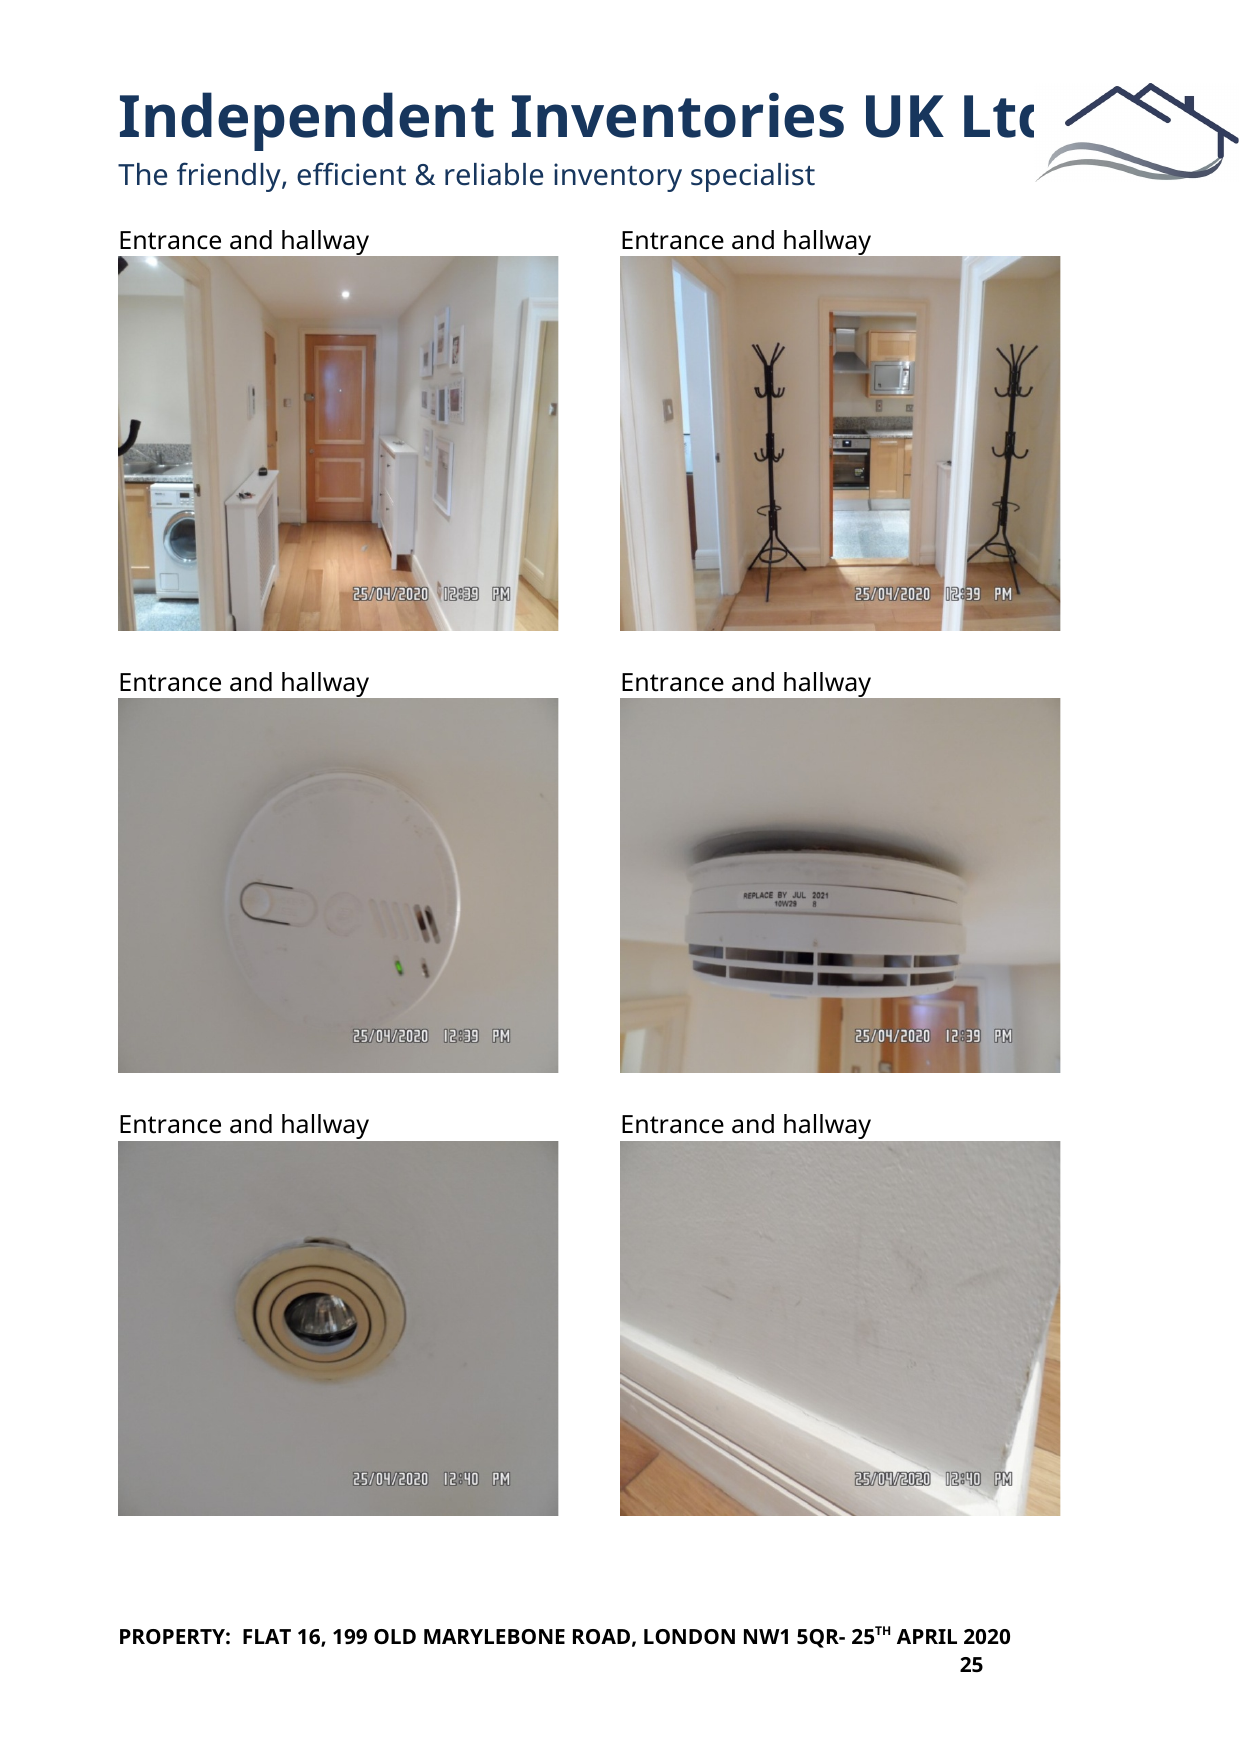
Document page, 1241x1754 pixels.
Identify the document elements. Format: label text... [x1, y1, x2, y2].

picture [118, 256, 559, 631]
picture [620, 256, 1061, 631]
picture [620, 1141, 1061, 1516]
text Entrance and hallway Entrance and hallway [118, 665, 1087, 699]
text Entrance and hallway Entrance and hallway [118, 223, 1087, 257]
picture [118, 698, 559, 1073]
text Entrance and hallway Entrance and hallway [118, 1107, 1087, 1141]
picture [1034, 83, 1239, 181]
picture [620, 698, 1061, 1073]
picture [118, 1141, 559, 1516]
